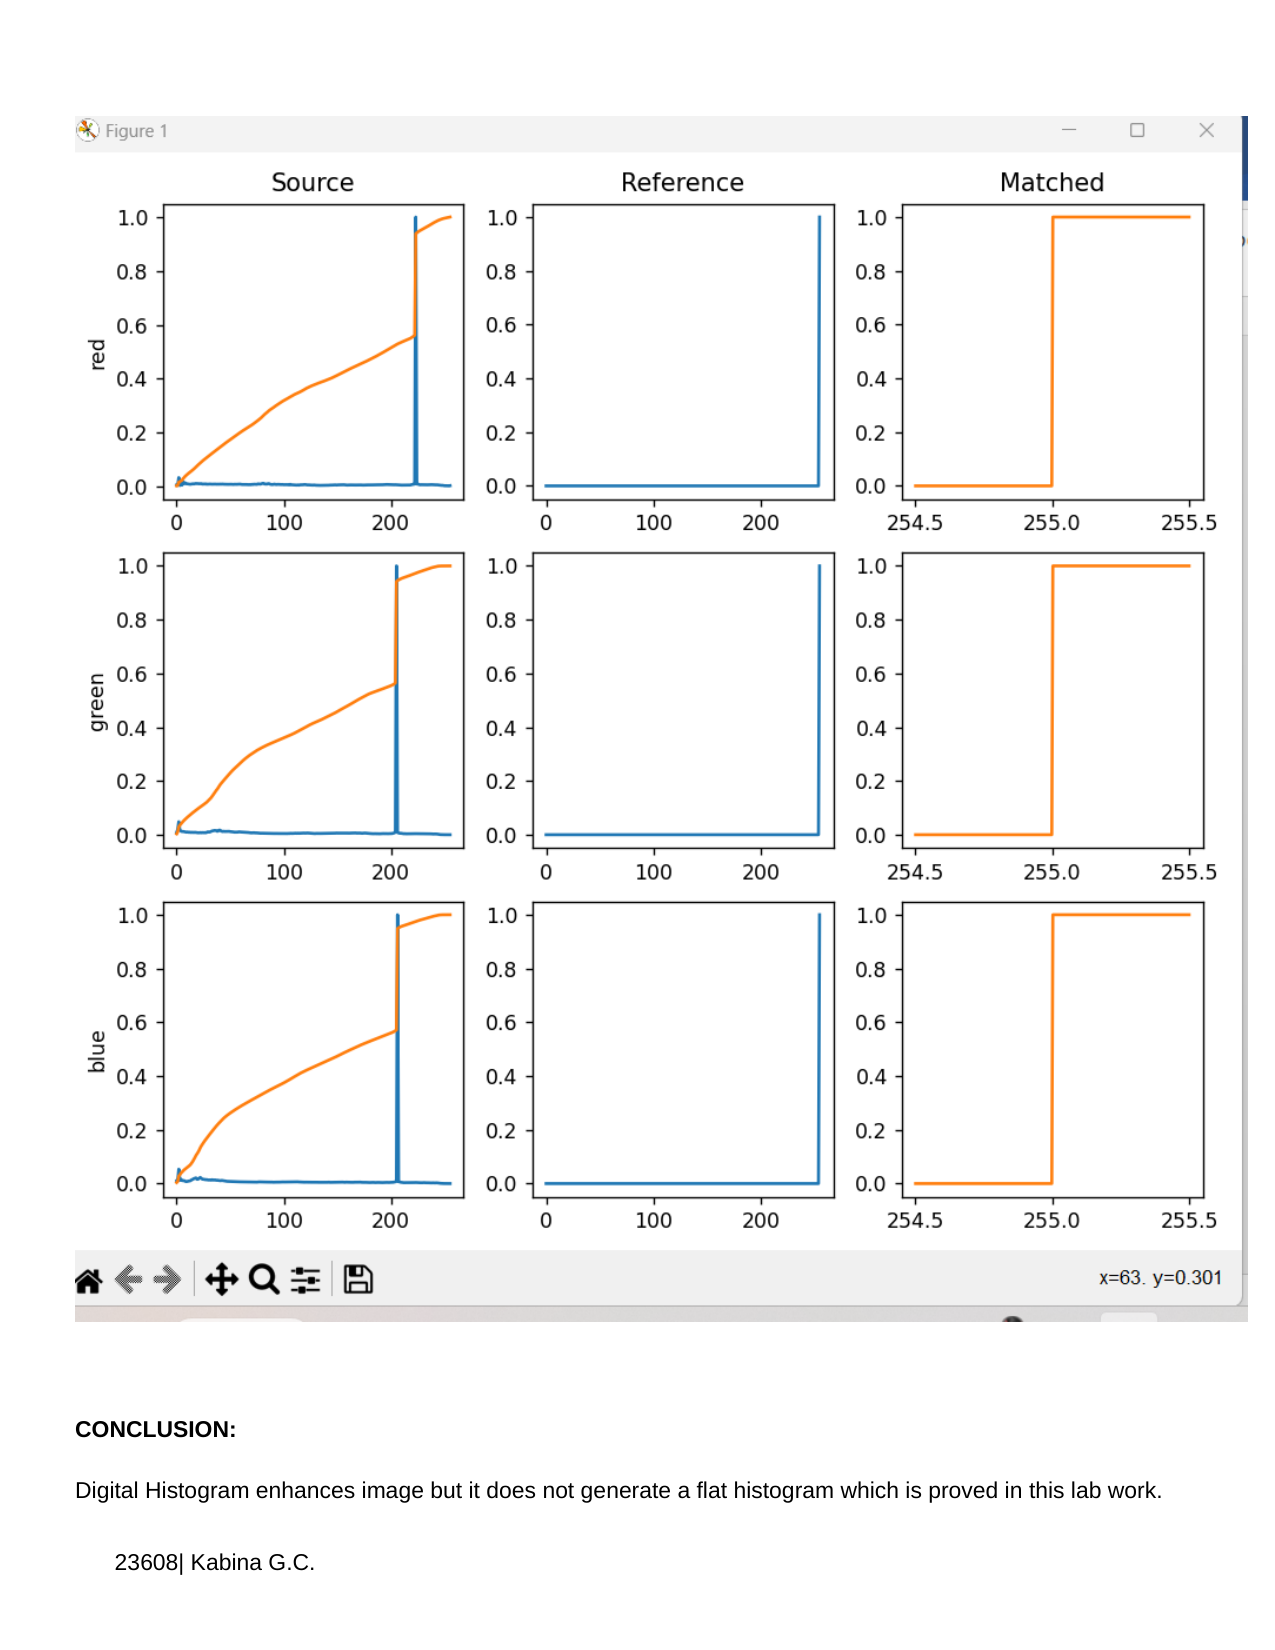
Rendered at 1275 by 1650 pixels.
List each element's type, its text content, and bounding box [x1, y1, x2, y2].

text Digital Histogram enhances image but it does not generate a flat histogram which is proved in this lab work. [0, 1477, 1173, 1503]
text CONCLUSION: [0, 1416, 1173, 1443]
picture [75, 116, 1248, 1322]
